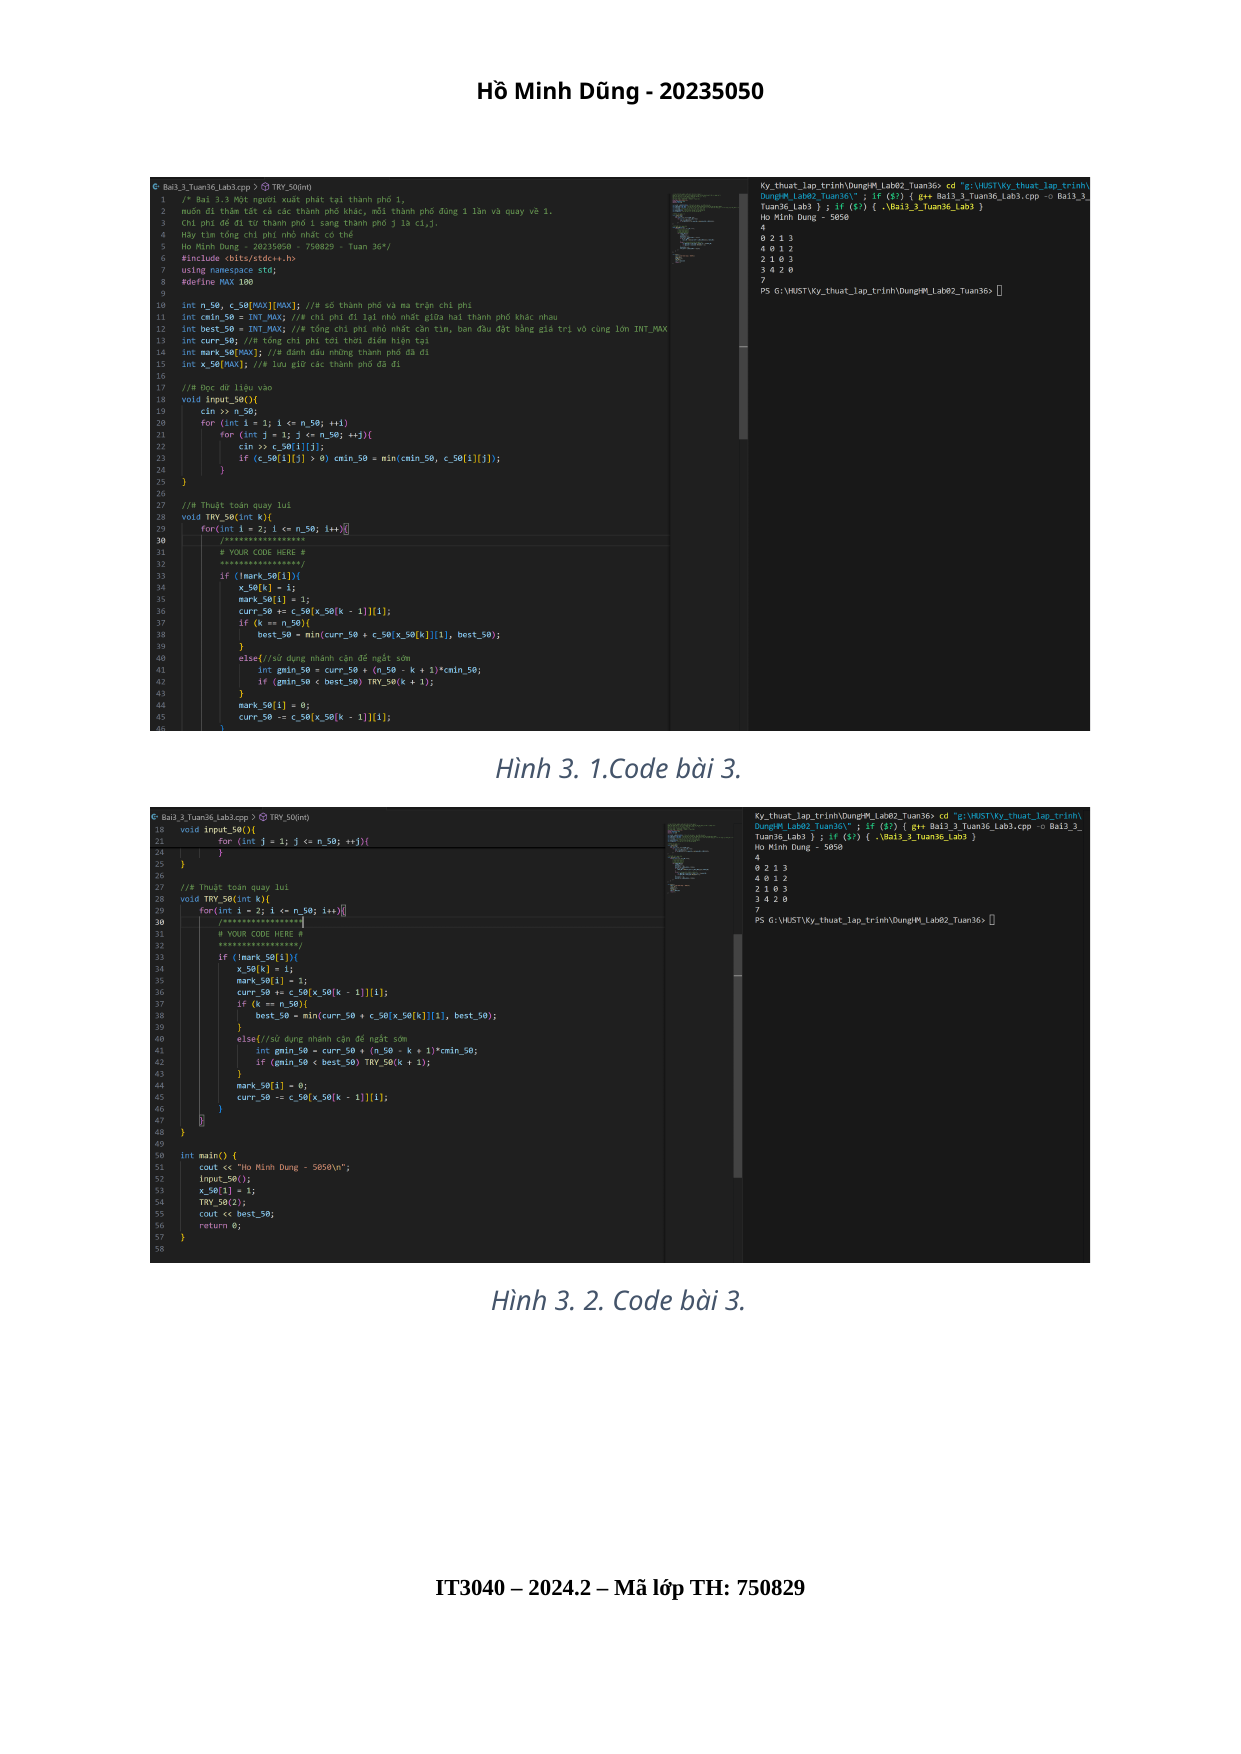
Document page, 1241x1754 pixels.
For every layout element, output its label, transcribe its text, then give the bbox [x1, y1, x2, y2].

picture [150, 177, 1091, 731]
text Hình 3. 2. Code bài 3. [150, 1282, 1090, 1319]
picture [150, 807, 1091, 1263]
text Hình 3. 1.Code bài 3. [150, 749, 1090, 786]
